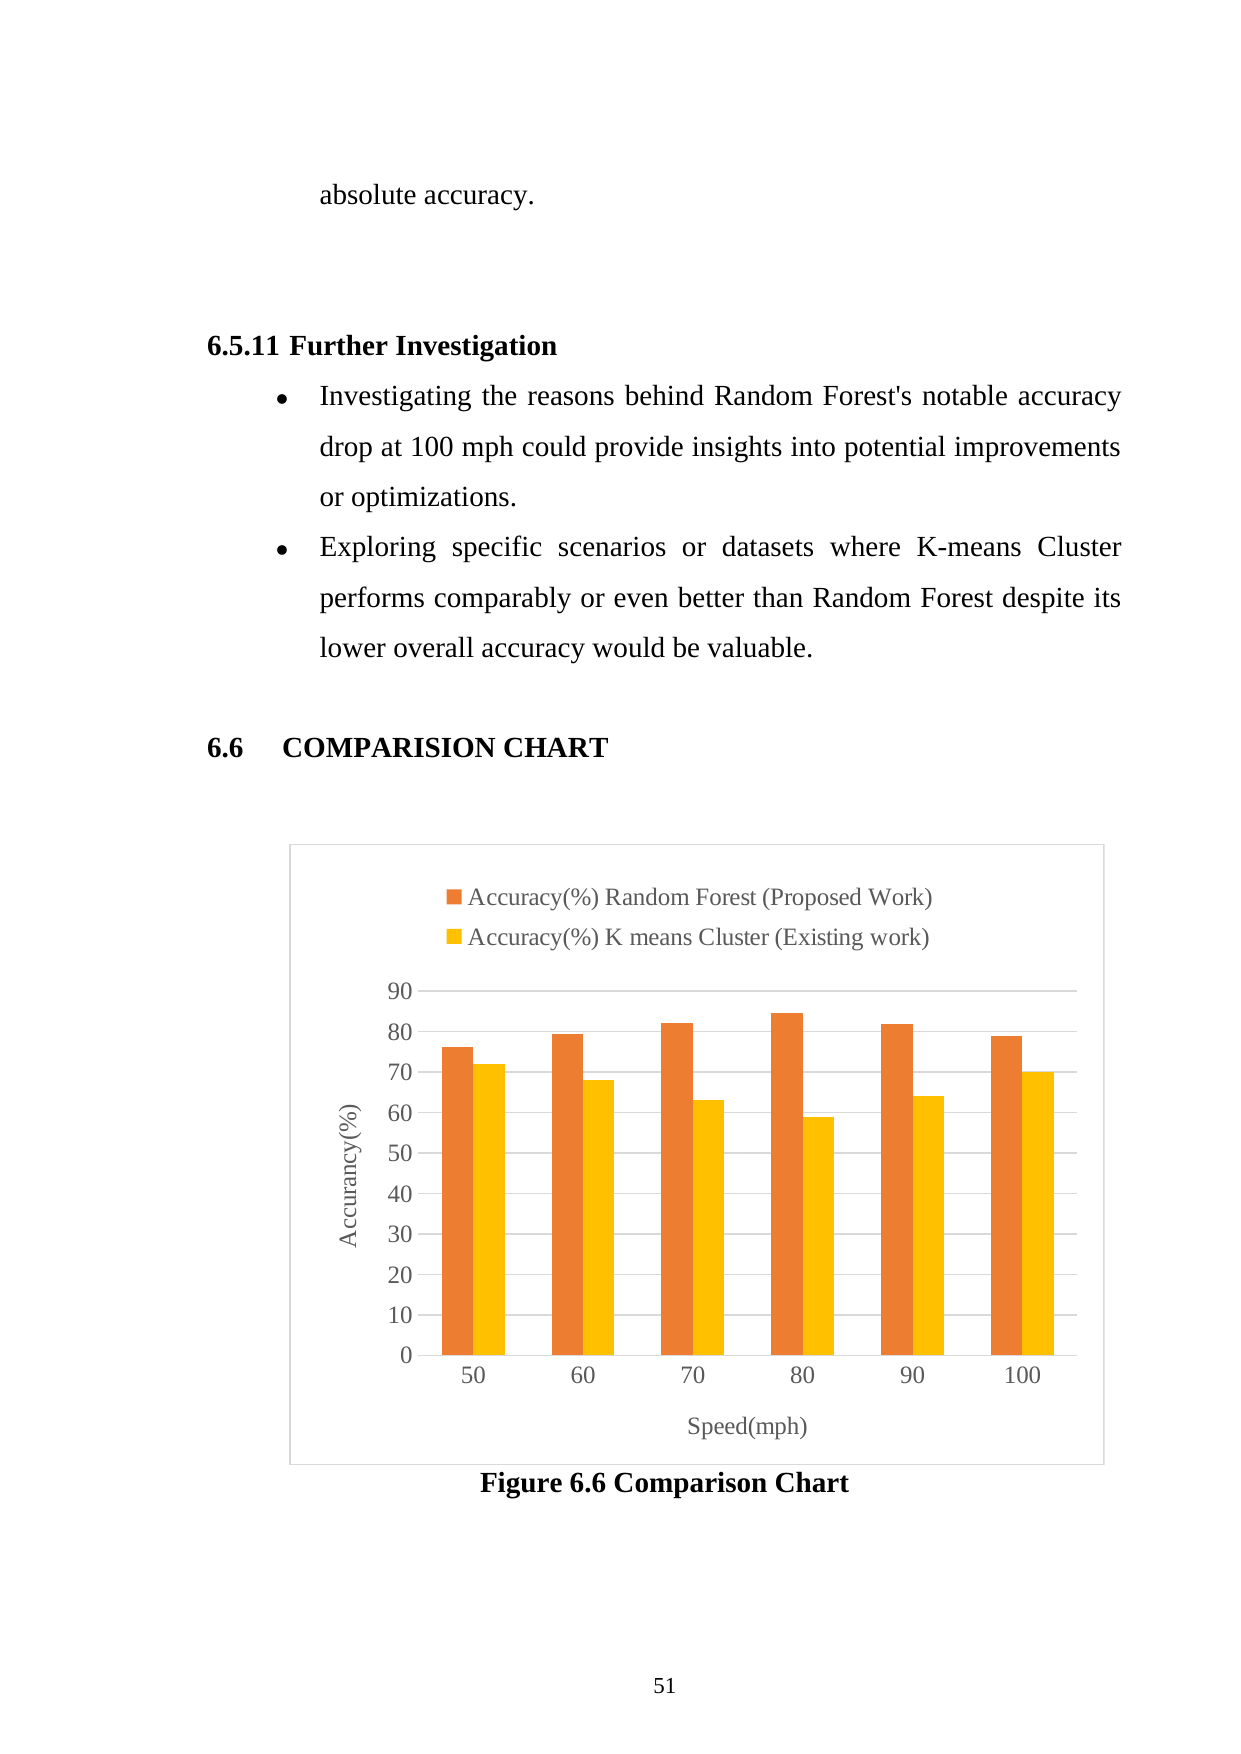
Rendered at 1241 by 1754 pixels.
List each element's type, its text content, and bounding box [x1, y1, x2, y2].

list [276, 177, 1122, 211]
list Exploring specific scenarios or datasets where K-means Cluster performs comparably or even better than Random Forest despite its lower overall accuracy would be valuable. [276, 529, 1122, 663]
text 6.6 COMPARISION CHART [207, 731, 1122, 764]
list Investigating the reasons behind Random Forest's notable accuracy drop at 100 mph could provide insights into potential improvements or optimizations. [276, 378, 1122, 513]
text 6.5.11 Further Investigation [207, 328, 1122, 362]
text Figure 6.6 Comparison Chart [207, 1066, 1122, 1499]
